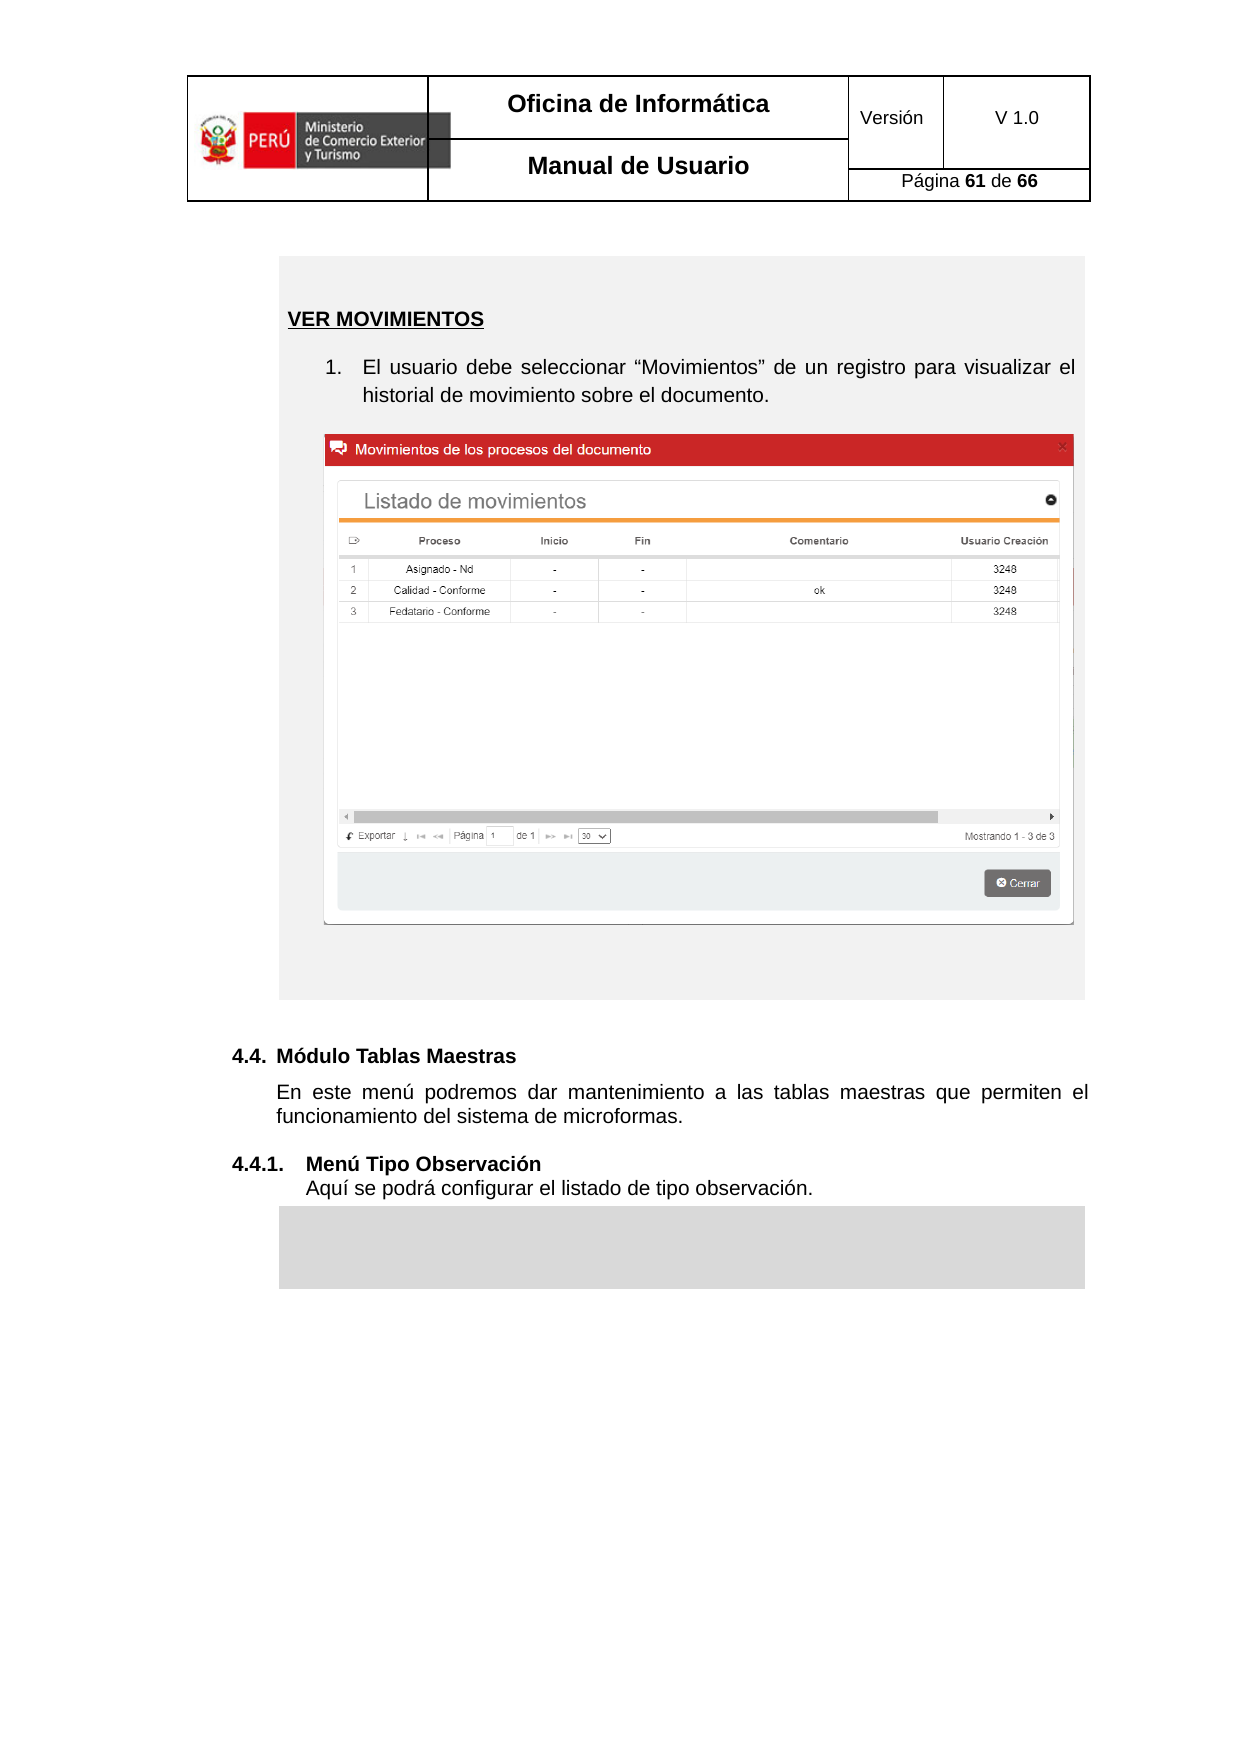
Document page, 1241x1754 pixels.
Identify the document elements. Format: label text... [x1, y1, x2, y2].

table_header [279, 1206, 1085, 1289]
text Aquí se podrá configurar el listado de tipo observación. [306, 1176, 1090, 1200]
picture [192, 111, 427, 170]
list Menú Tipo Observación [232, 1152, 1090, 1176]
picture [323, 434, 1074, 925]
picture [429, 111, 452, 138]
text En este menú podremos dar mantenimiento a las tablas maestras que permiten el funcionamiento del sistema de microformas. [276, 1080, 1090, 1128]
list Módulo Tablas Maestras [232, 1043, 1090, 1067]
picture [429, 140, 452, 170]
